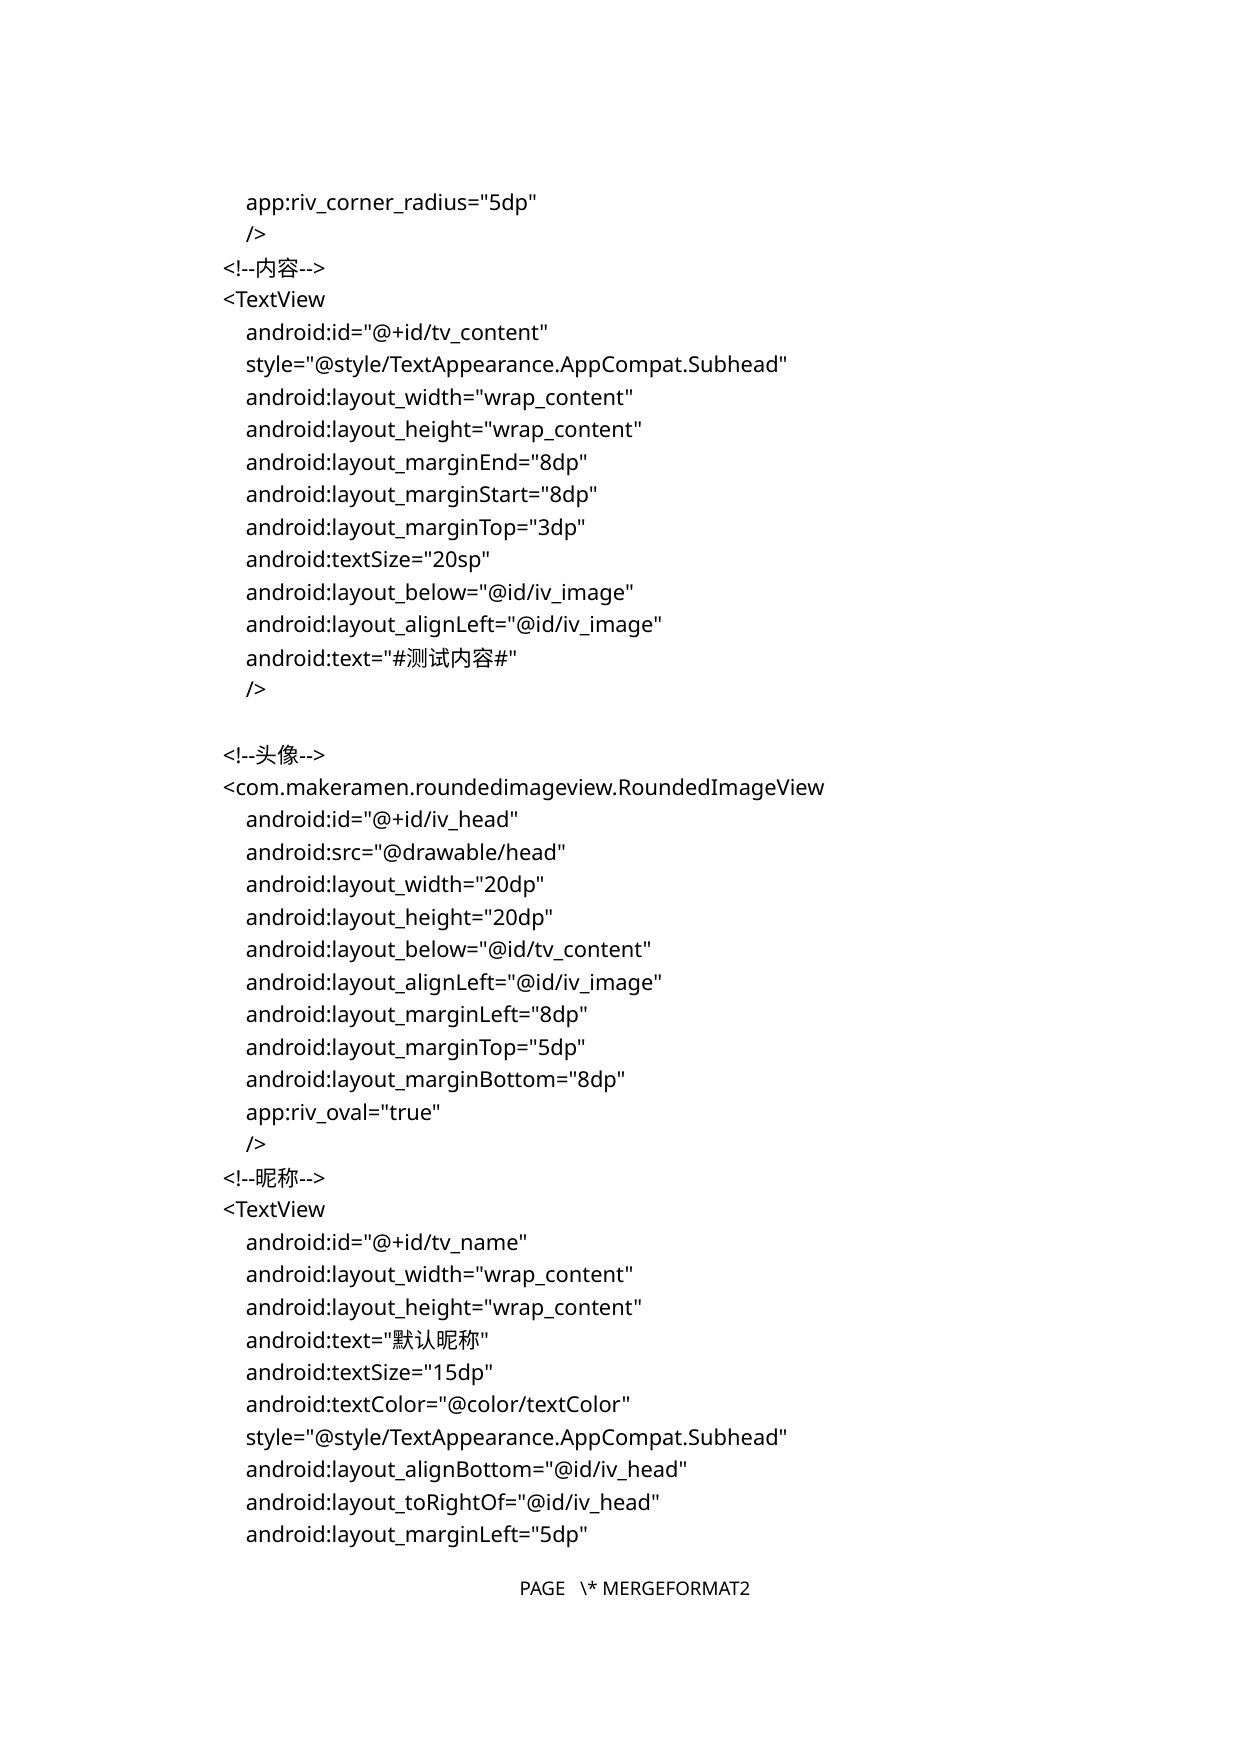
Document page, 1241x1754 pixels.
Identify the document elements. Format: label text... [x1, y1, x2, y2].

text android:id="@+id/iv_head" [177, 803, 1092, 836]
text <TextView [177, 1193, 1092, 1226]
text android:textSize="15dp" [177, 1356, 1092, 1388]
text android:text="默认昵称" [177, 1323, 1092, 1356]
text android:layout_marginTop="3dp" [177, 511, 1092, 543]
text android:layout_marginEnd="8dp" [177, 446, 1092, 478]
text android:layout_width="20dp" [177, 868, 1092, 901]
text android:layout_width="wrap_content" [177, 381, 1092, 413]
text android:layout_below="@id/tv_content" [177, 933, 1092, 966]
text android:layout_marginStart="8dp" [177, 478, 1092, 511]
text android:layout_height="wrap_content" [177, 413, 1092, 446]
text android:layout_marginLeft="8dp" [177, 998, 1092, 1031]
text <!--内容--> [177, 251, 1092, 283]
text android:layout_marginBottom="8dp" [177, 1063, 1092, 1096]
text <com.makeramen.roundedimageview.RoundedImageView [177, 771, 1092, 803]
text android:id="@+id/tv_content" [177, 316, 1092, 348]
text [177, 1421, 1092, 1453]
text android:textColor="@color/textColor" [177, 1388, 1092, 1421]
text android:layout_width="wrap_content" [177, 1258, 1092, 1291]
text style="@style/TextAppearance.AppCompat.Subhead" [177, 348, 1092, 381]
text android:layout_alignLeft="@id/iv_image" [177, 966, 1092, 998]
text app:riv_oval="true" [177, 1096, 1092, 1128]
text android:layout_marginTop="5dp" [177, 1031, 1092, 1063]
text android:layout_below="@id/iv_image" [177, 576, 1092, 608]
text android:textSize="20sp" [177, 543, 1092, 576]
text /> [177, 673, 1092, 706]
text android:layout_height="20dp" [177, 901, 1092, 933]
text android:layout_alignBottom="@id/iv_head" [177, 1453, 1092, 1486]
text android:layout_alignLeft="@id/iv_image" [177, 608, 1092, 641]
text android:id="@+id/tv_name" [177, 1226, 1092, 1258]
text <TextView [177, 283, 1092, 316]
text app:riv_corner_radius="5dp" [177, 186, 1092, 218]
text /> [177, 218, 1092, 251]
text android:layout_height="wrap_content" [177, 1291, 1092, 1323]
text /> [177, 1128, 1092, 1161]
text <!--头像--> [177, 738, 1092, 771]
text android:layout_toRightOf="@id/iv_head" [177, 1486, 1092, 1518]
text android:text="#测试内容#" [177, 641, 1092, 673]
text <!--昵称--> [177, 1161, 1092, 1193]
text android:layout_marginLeft="5dp" [177, 1518, 1092, 1551]
text android:src="@drawable/head" [177, 836, 1092, 868]
